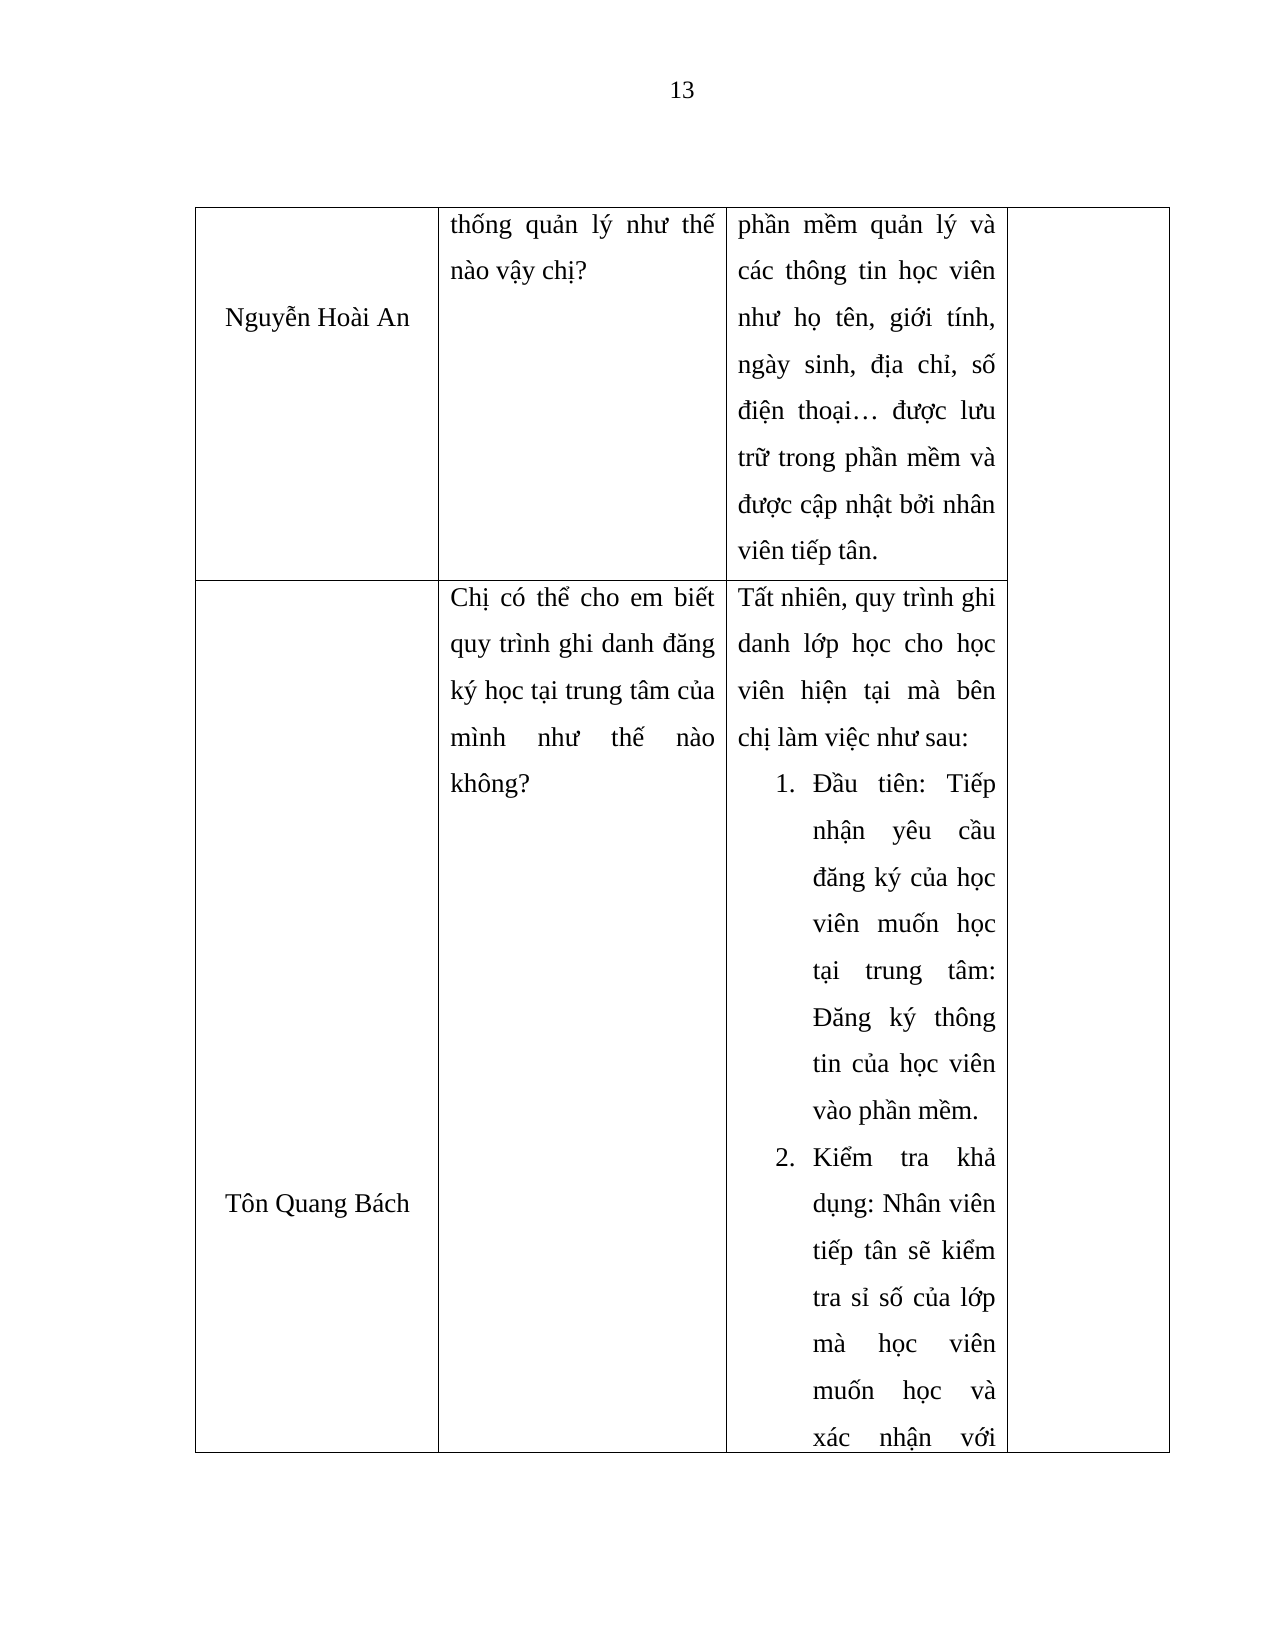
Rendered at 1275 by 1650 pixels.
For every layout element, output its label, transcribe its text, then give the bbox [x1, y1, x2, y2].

table_cell Nguyễn Hoài An [196, 208, 438, 580]
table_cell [439, 208, 726, 580]
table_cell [439, 581, 726, 1452]
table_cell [727, 208, 1007, 580]
table_cell Tôn Quang Bách [196, 581, 438, 1452]
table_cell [727, 581, 1007, 1452]
